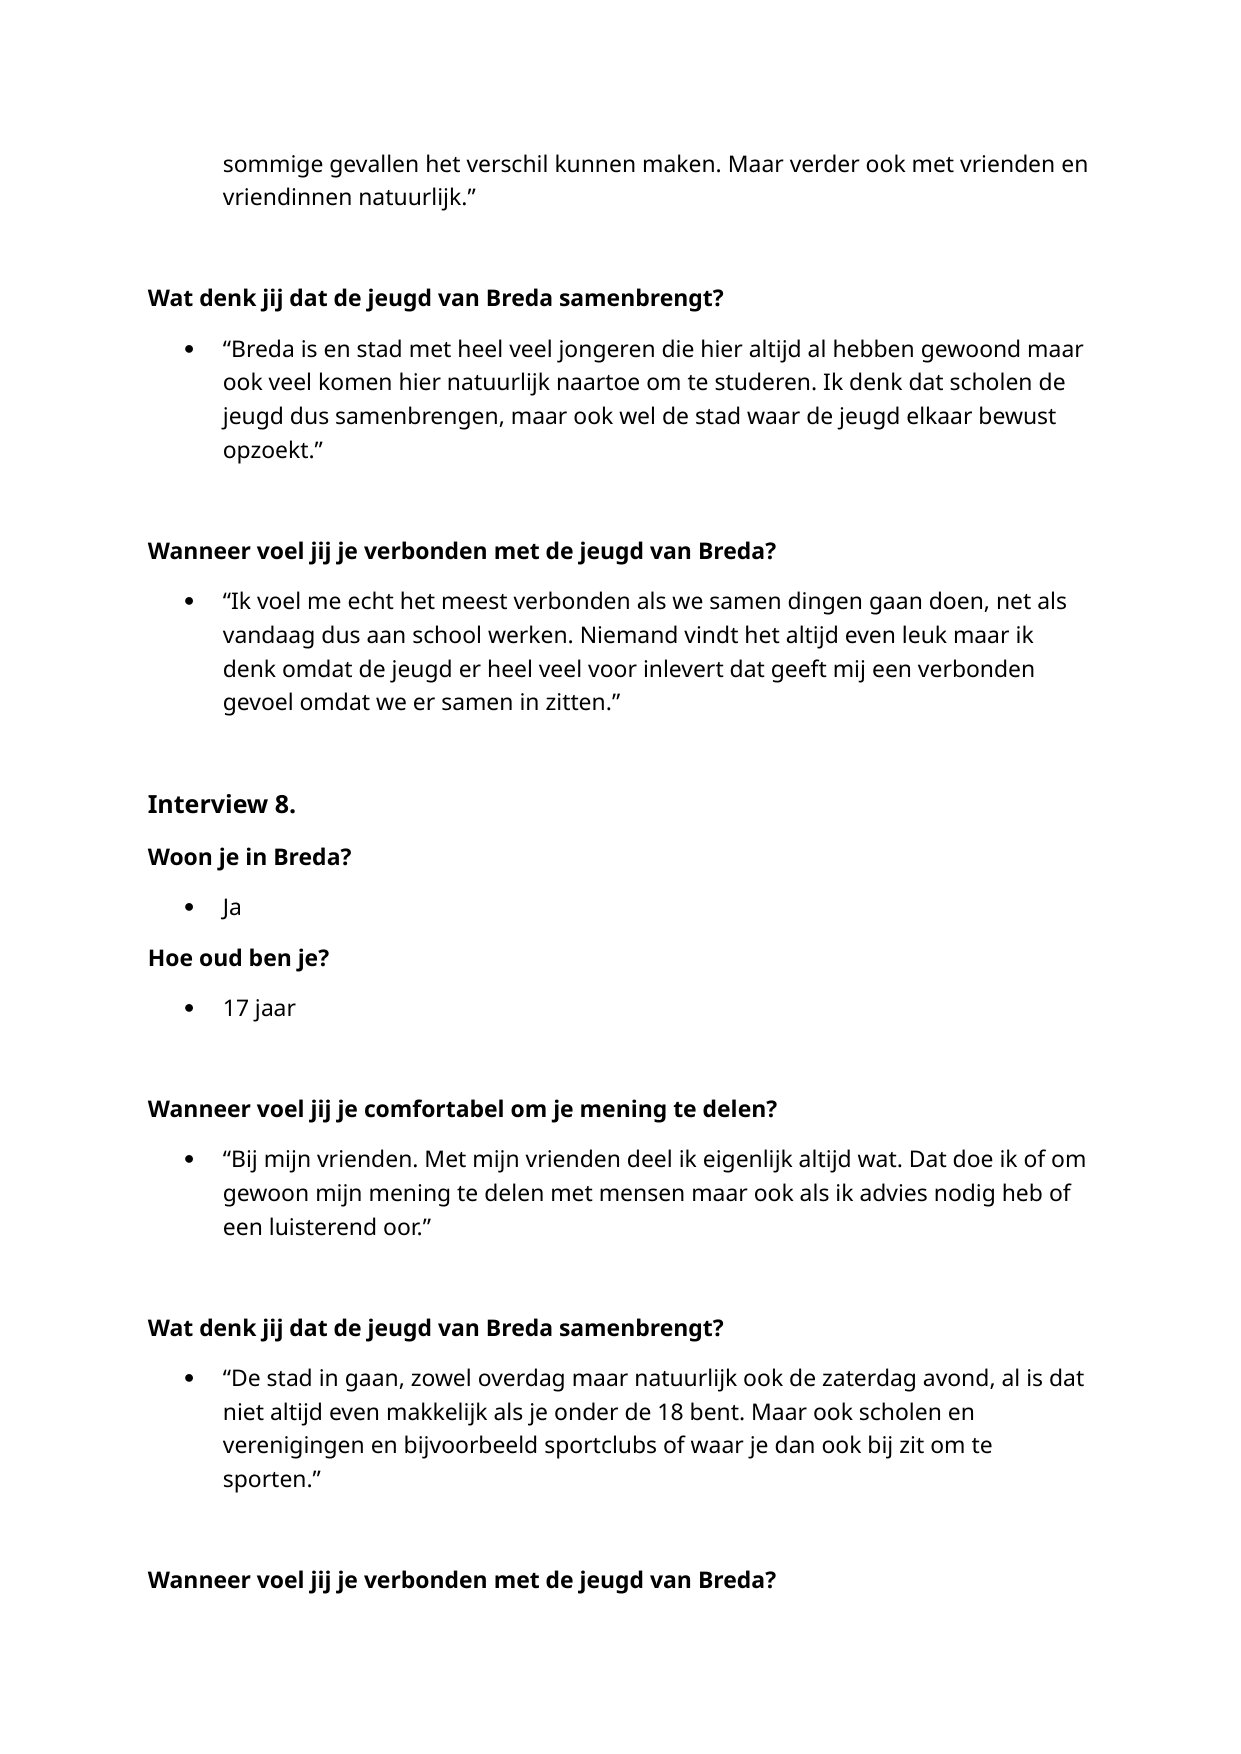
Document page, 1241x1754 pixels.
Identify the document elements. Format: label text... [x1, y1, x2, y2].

text Wat denk jij dat de jeugd van Breda samenbrengt? [148, 1311, 1093, 1343]
list “Breda is en stad met heel veel jongeren die hier altijd al hebben gewoond maar ook veel komen hier natuurlijk naartoe om te studeren. Ik denk dat scholen de jeugd dus samenbrengen, maar ook wel de stad waar de jeugd elkaar bewust opzoekt.” [185, 333, 1093, 465]
text Wanneer voel jij je comfortabel om je mening te delen? [148, 1093, 1093, 1124]
list “De stad in gaan, zowel overdag maar natuurlijk ook de zaterdag avond, al is dat niet altijd even makkelijk als je onder de 18 bent. Maar ook scholen en verenigingen en bijvoorbeeld sportclubs of waar je dan ook bij zit om te sporten.” [185, 1362, 1093, 1494]
text Wanneer voel jij je verbonden met de jeugd van Breda? [148, 1564, 1093, 1595]
list Ja [185, 891, 1093, 922]
text Hoe oud ben je? [148, 941, 1093, 973]
list “Ik voel me echt het meest verbonden als we samen dingen gaan doen, net als vandaag dus aan school werken. Niemand vindt het altijd even leuk maar ik denk omdat de jeugd er heel veel voor inlevert dat geeft mij een verbonden gevoel omdat we er samen in zitten.” [185, 585, 1093, 718]
text Interview 8. [148, 787, 1093, 821]
list 17 jaar [185, 992, 1093, 1023]
text Wat denk jij dat de jeugd van Breda samenbrengt? [148, 282, 1093, 313]
text Wanneer voel jij je verbonden met de jeugd van Breda? [148, 535, 1093, 566]
text Woon je in Breda? [148, 841, 1093, 872]
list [185, 148, 1093, 213]
list “Bij mijn vrienden. Met mijn vrienden deel ik eigenlijk altijd wat. Dat doe ik of om gewoon mijn mening te delen met mensen maar ook als ik advies nodig heb of een luisterend oor.” [185, 1143, 1093, 1242]
